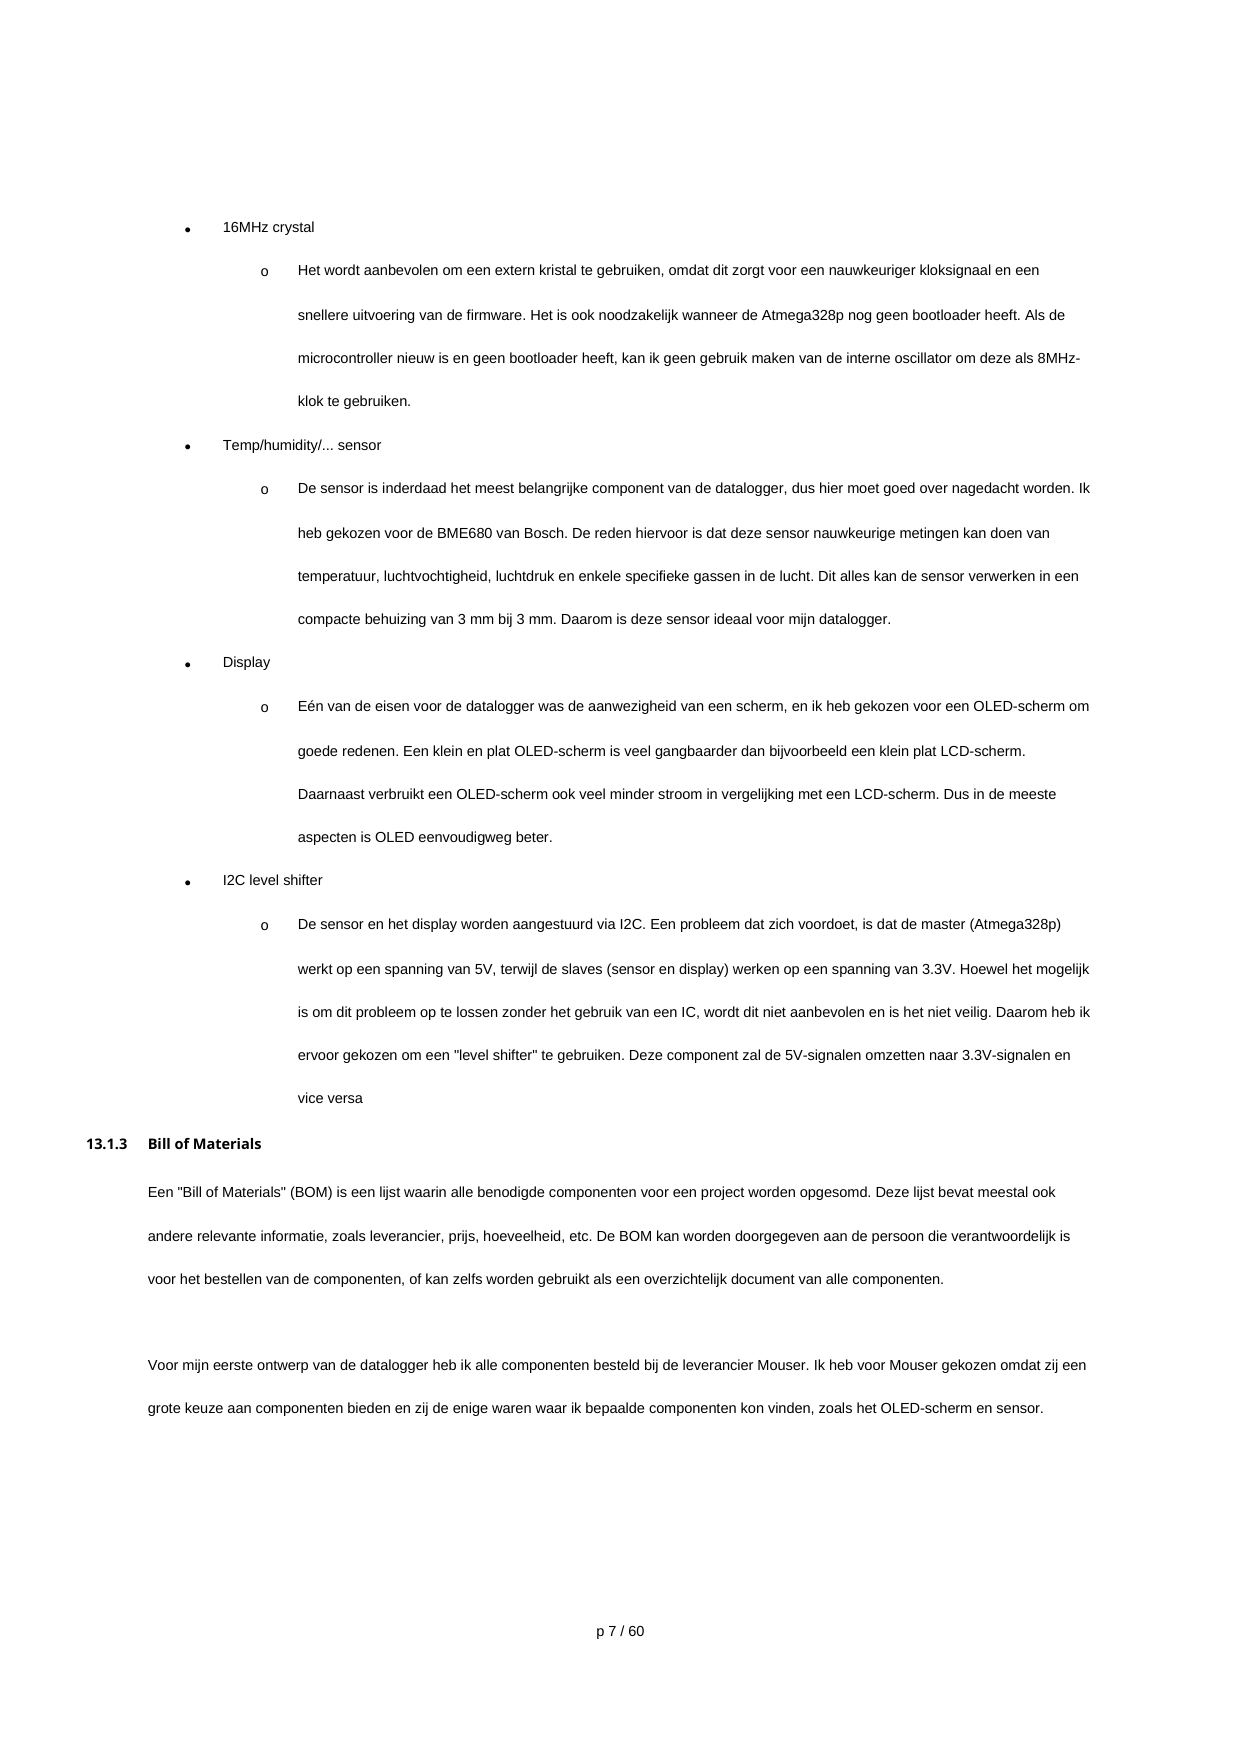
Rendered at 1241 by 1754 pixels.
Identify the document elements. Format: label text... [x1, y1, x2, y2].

list I2C level shifter [185, 872, 1092, 901]
list Eén van de eisen voor de datalogger was de aanwezigheid van een scherm, en ik heb gekozen voor een OLED-scherm om goede redenen. Een klein en plat OLED-scherm is veel gangbaarder dan bijvoorbeeld een klein plat LCD-scherm. Daarnaast verbruikt een OLED-scherm ook veel minder stroom in vergelijking met een LCD-scherm. Dus in de meeste aspecten is OLED eenvoudigweg beter. [260, 698, 1092, 858]
list Het wordt aanbevolen om een extern kristal te gebruiken, omdat dit zorgt voor een nauwkeuriger kloksignaal en een snellere uitvoering van de firmware. Het is ook noodzakelijk wanneer de Atmega328p nog geen bootloader heeft. Als de microcontroller nieuw is en geen bootloader heeft, kan ik geen gebruik maken van de interne oscillator om deze als 8MHz-klok te gebruiken. [260, 262, 1092, 422]
text Een "Bill of Materials" (BOM) is een lijst waarin alle benodigde componenten voor een project worden opgesomd. Deze lijst bevat meestal ook andere relevante informatie, zoals leverancier, prijs, hoeveelheid, etc. De BOM kan worden doorgegeven aan de persoon die verantwoordelijk is voor het bestellen van de componenten, of kan zelfs worden gebruikt als een overzichtelijk document van alle componenten. [148, 1184, 1092, 1299]
list 16MHz crystal [185, 218, 1092, 247]
list Display [185, 654, 1092, 683]
text Voor mijn eerste ontwerp van de datalogger heb ik alle componenten besteld bij de leverancier Mouser. Ik heb voor Mouser gekozen omdat zij een grote keuze aan componenten bieden en zij de enige waren waar ik bepaalde componenten kon vinden, zoals het OLED-scherm en sensor. [148, 1357, 1092, 1429]
list De sensor is inderdaad het meest belangrijke component van de datalogger, dus hier moet goed over nagedacht worden. Ik heb gekozen voor de BME680 van Bosch. De reden hiervoor is dat deze sensor nauwkeurige metingen kan doen van temperatuur, luchtvochtigheid, luchtdruk en enkele specifieke gassen in de lucht. Dit alles kan de sensor verwerken in een compacte behuizing van 3 mm bij 3 mm. Daarom is deze sensor ideaal voor mijn datalogger. [260, 480, 1092, 640]
list De sensor en het display worden aangestuurd via I2C. Een probleem dat zich voordoet, is dat de master (Atmega328p) werkt op een spanning van 5V, terwijl de slaves (sensor en display) werken op een spanning van 3.3V. Hoewel het mogelijk is om dit probleem op te lossen zonder het gebruik van een IC, wordt dit niet aanbevolen en is het niet veilig. Daarom heb ik ervoor gekozen om een "level shifter" te gebruiken. Deze component zal de 5V-signalen omzetten naar 3.3V-signalen en vice versa [260, 916, 1092, 1119]
list Bill of Materials [127, 1133, 1092, 1167]
list Temp/humidity/... sensor [185, 436, 1092, 465]
